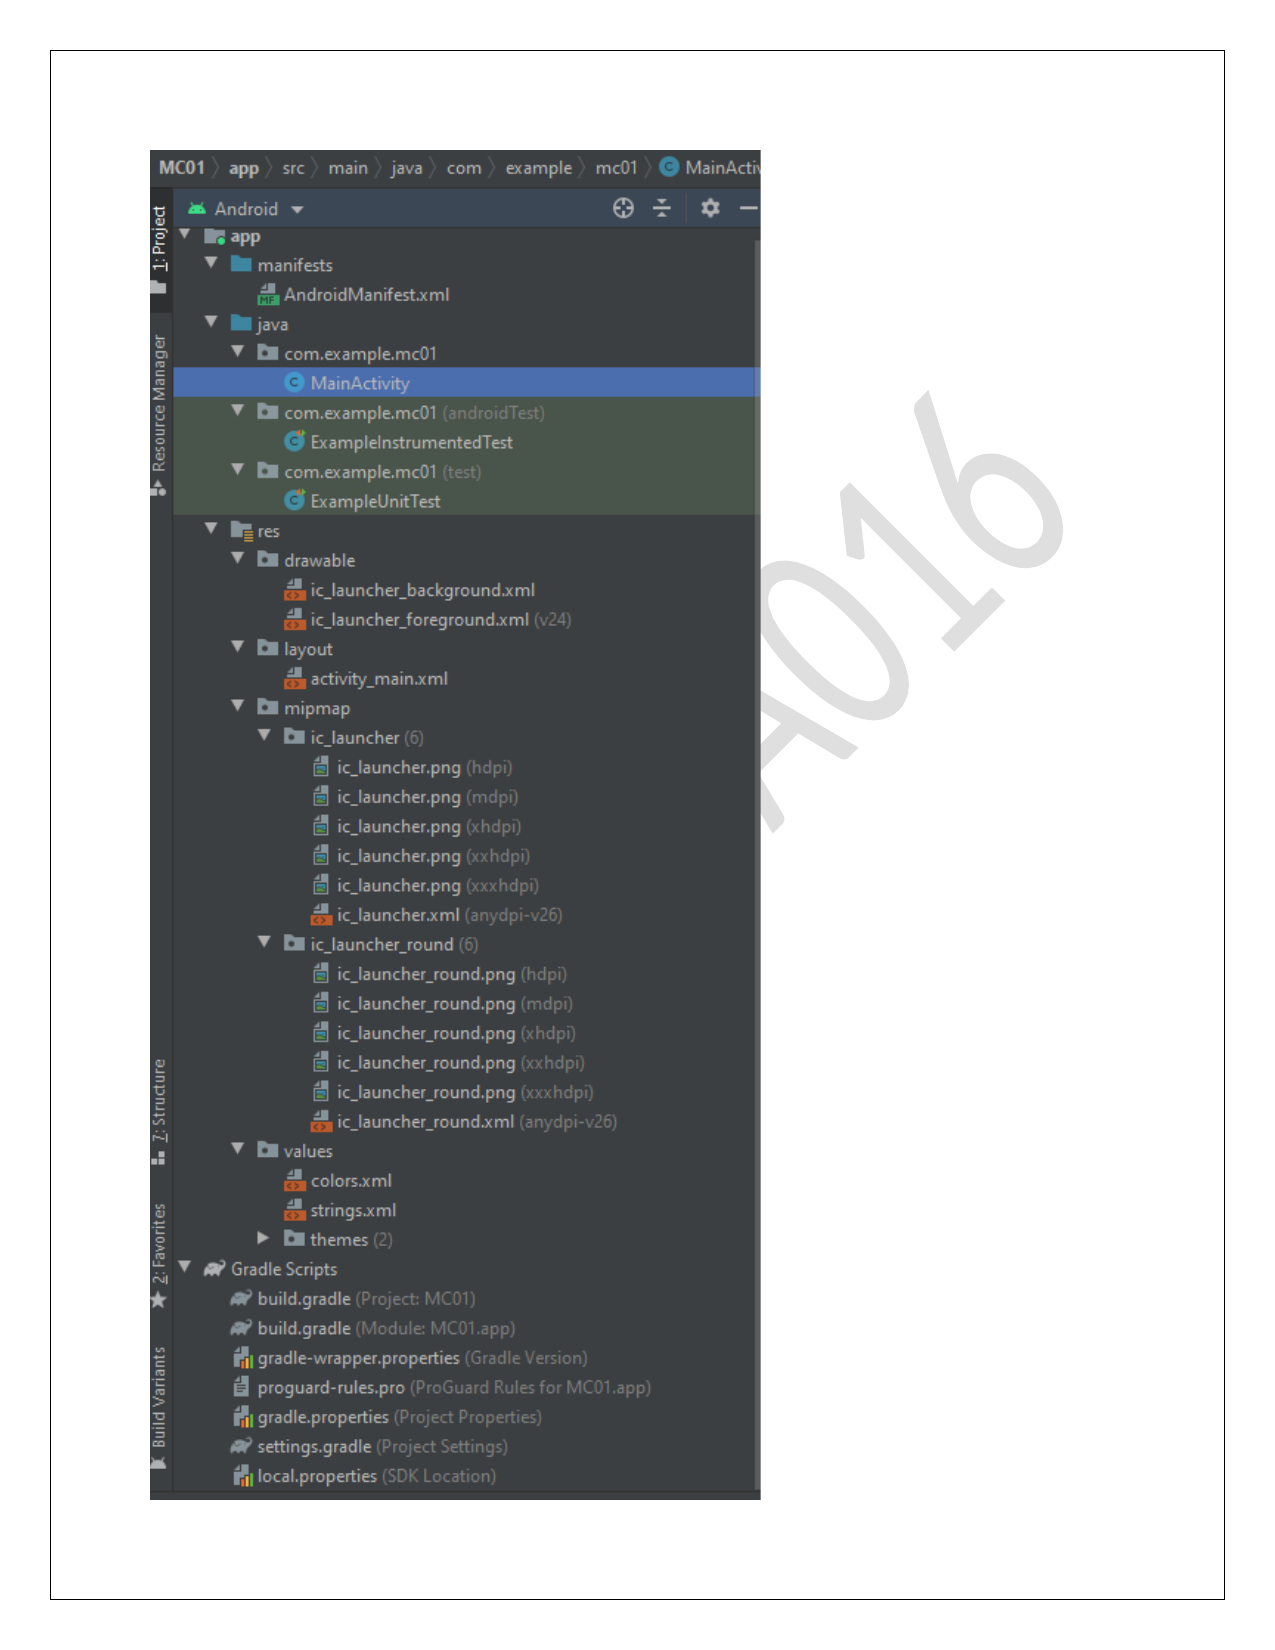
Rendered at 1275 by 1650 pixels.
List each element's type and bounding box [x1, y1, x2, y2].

picture [150, 150, 761, 1500]
